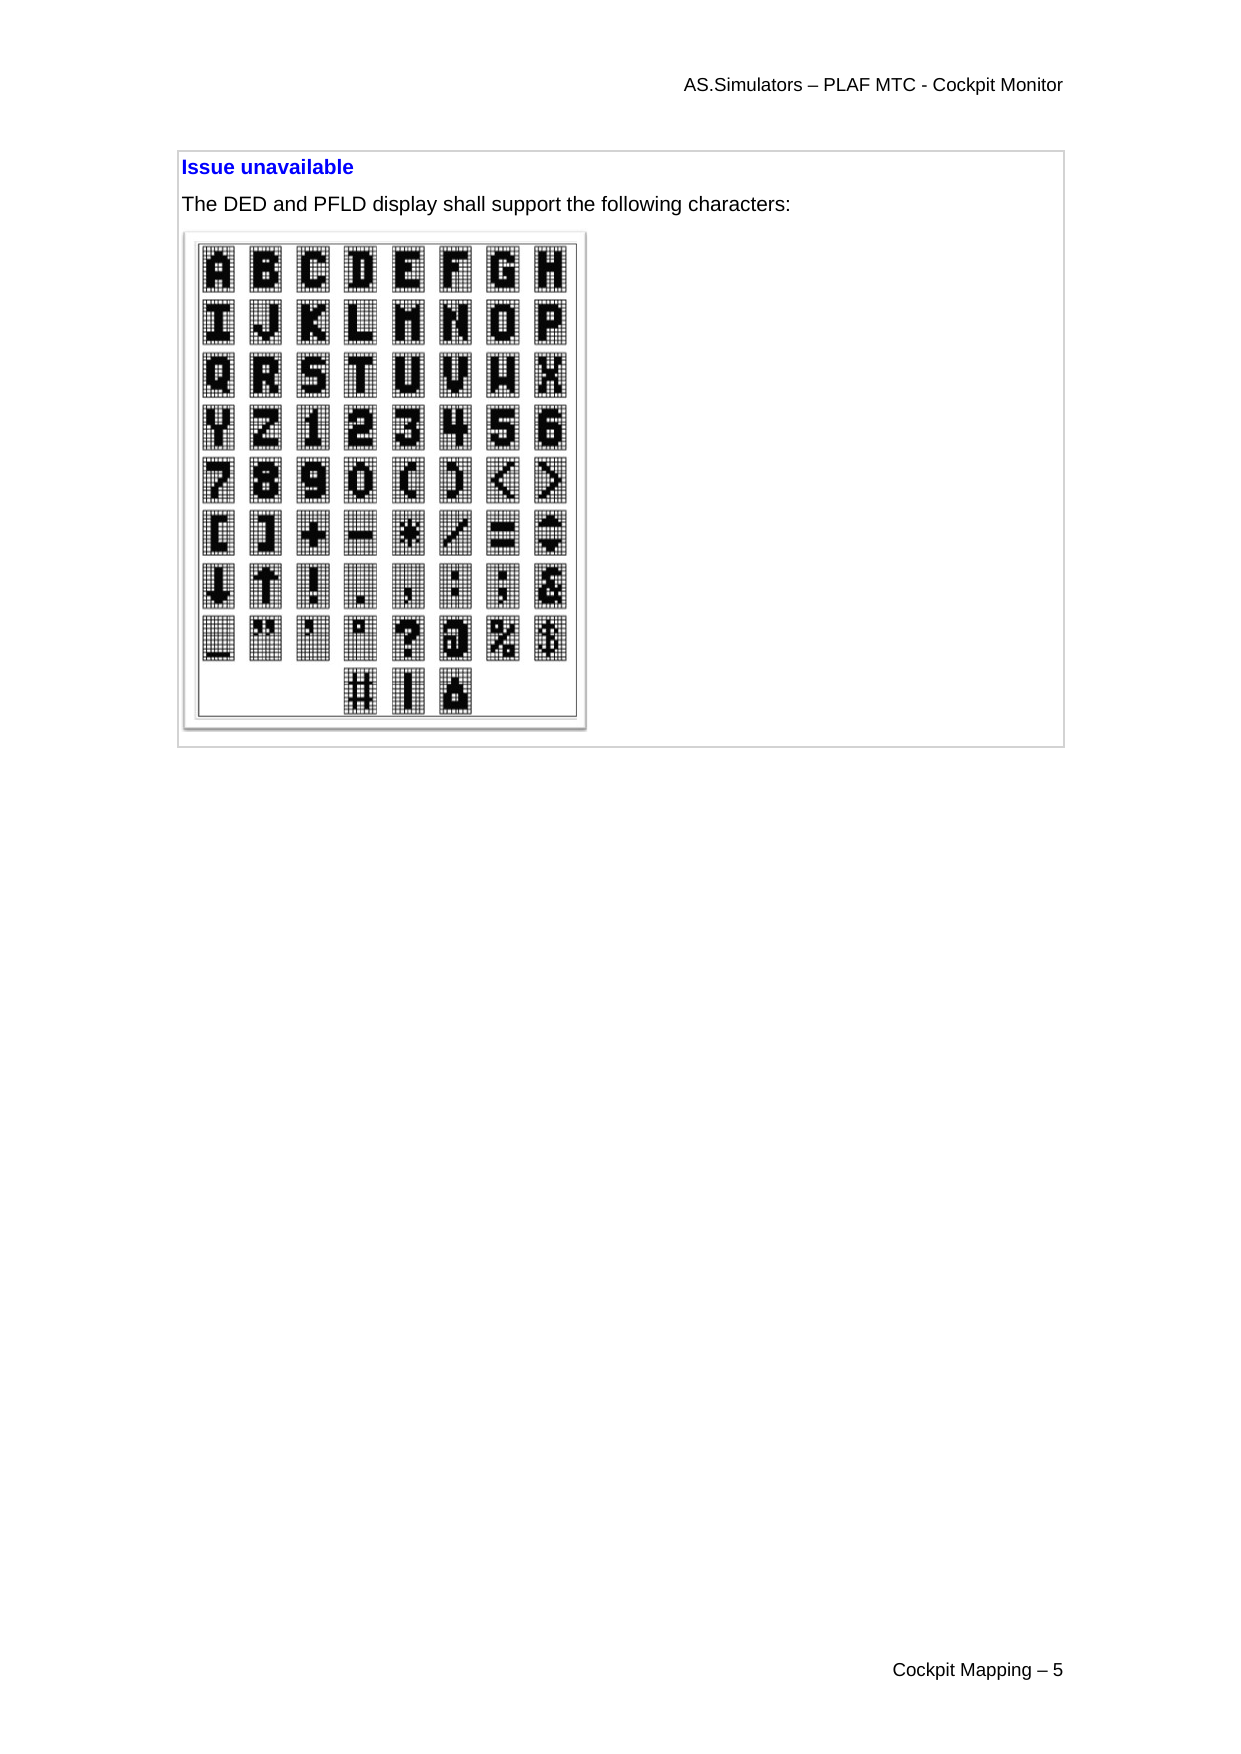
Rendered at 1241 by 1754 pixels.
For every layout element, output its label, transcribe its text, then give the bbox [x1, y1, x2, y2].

picture [181, 228, 588, 732]
table_header Issue unavailable The DED and PFLD display shall support the following characters: [179, 152, 1063, 746]
